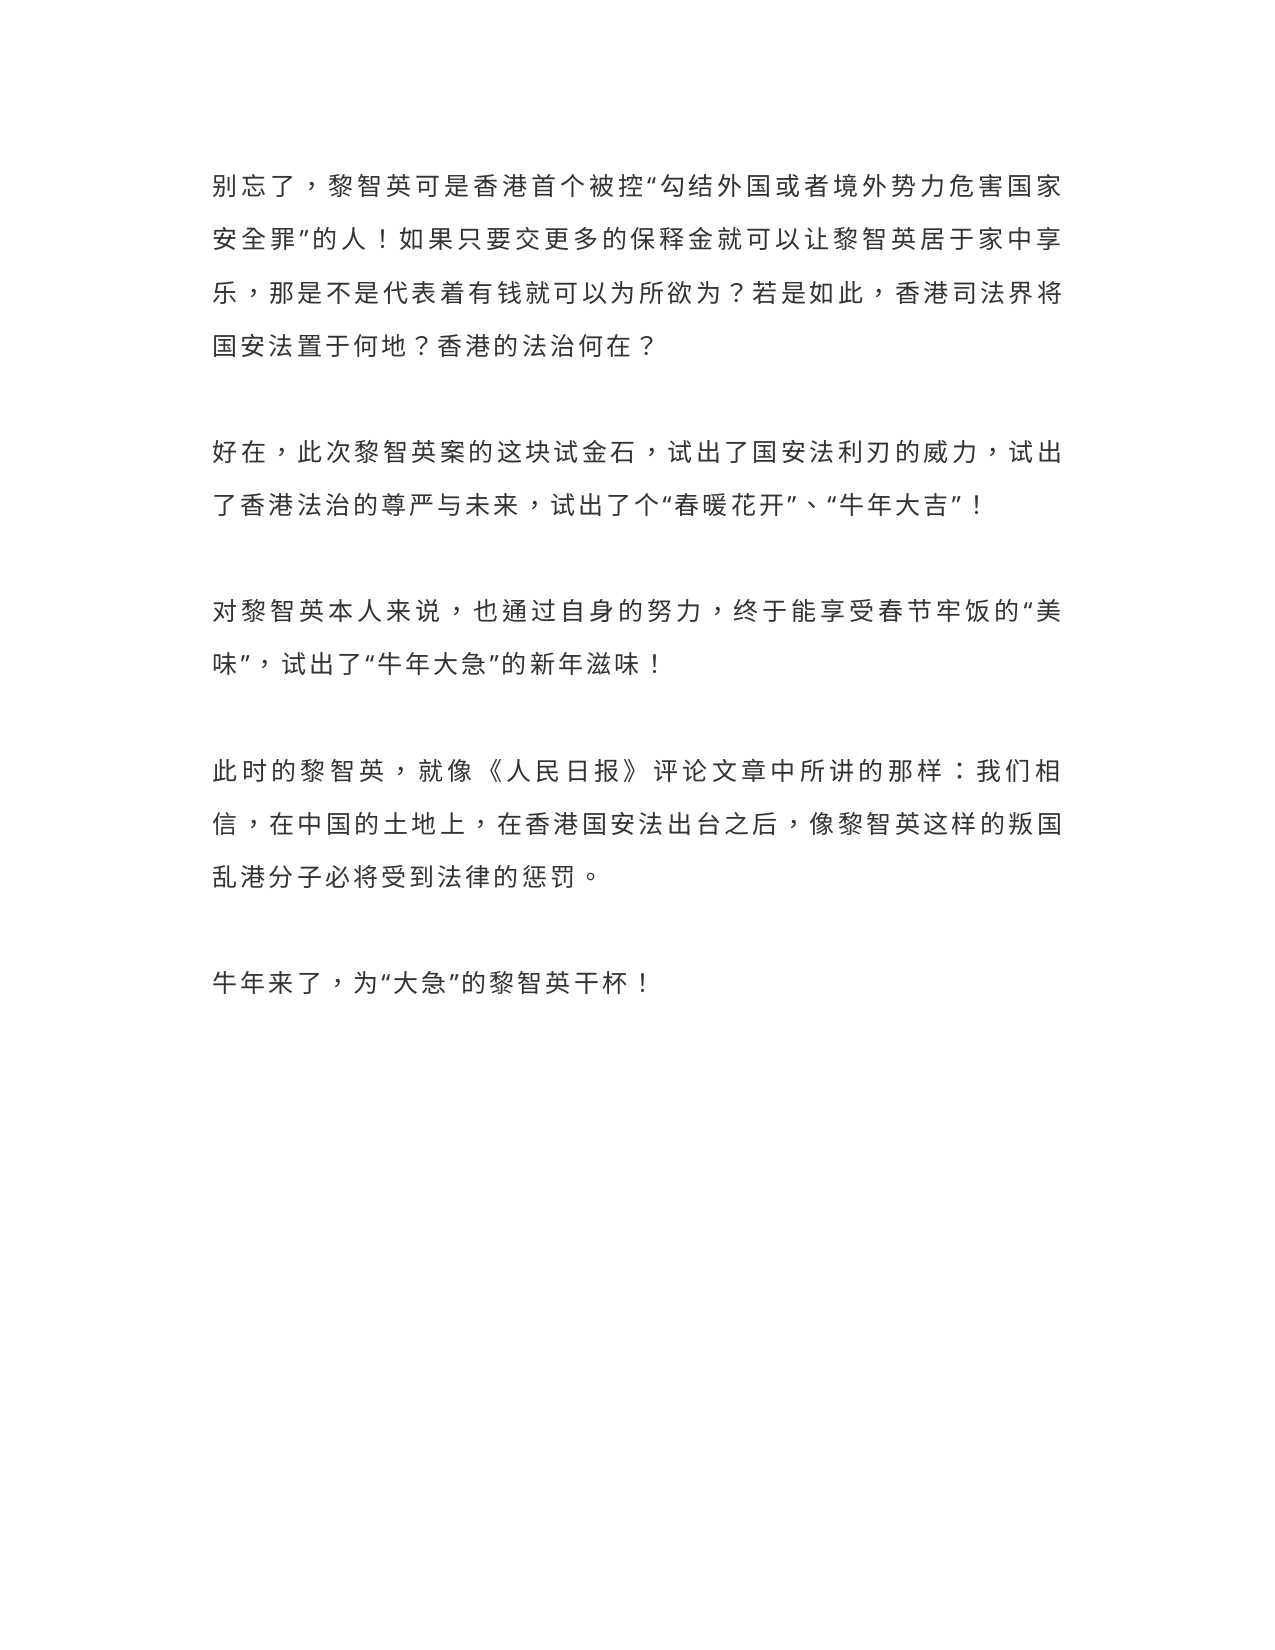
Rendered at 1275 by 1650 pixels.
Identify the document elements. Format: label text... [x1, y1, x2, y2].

text 别忘了，黎智英可是香港首个被控“勾结外国或者境外势力危害国家安全罪”的人！如果只要交更多的保释金就可以让黎智英居于家中享乐，那是不是代表着有钱就可以为所欲为？若是如此，香港司法界将国安法置于何地？香港的法治何在？ [212, 150, 1062, 362]
text 牛年来了，为“大急”的黎智英干杯！ [212, 947, 1062, 1000]
text 此时的黎智英，就像《人民日报》评论文章中所讲的那样：我们相信，在中国的土地上，在香港国安法出台之后，像黎智英这样的叛国乱港分子必将受到法律的惩罚。 [212, 734, 1062, 894]
text 好在，此次黎智英案的这块试金石，试出了国安法利刃的威力，试出了香港法治的尊严与未来，试出了个“春暖花开”、“牛年大吉”！ [212, 416, 1062, 522]
text 对黎智英本人来说，也通过自身的努力，终于能享受春节牢饭的“美味”，试出了“牛年大急”的新年滋味！ [212, 575, 1062, 681]
